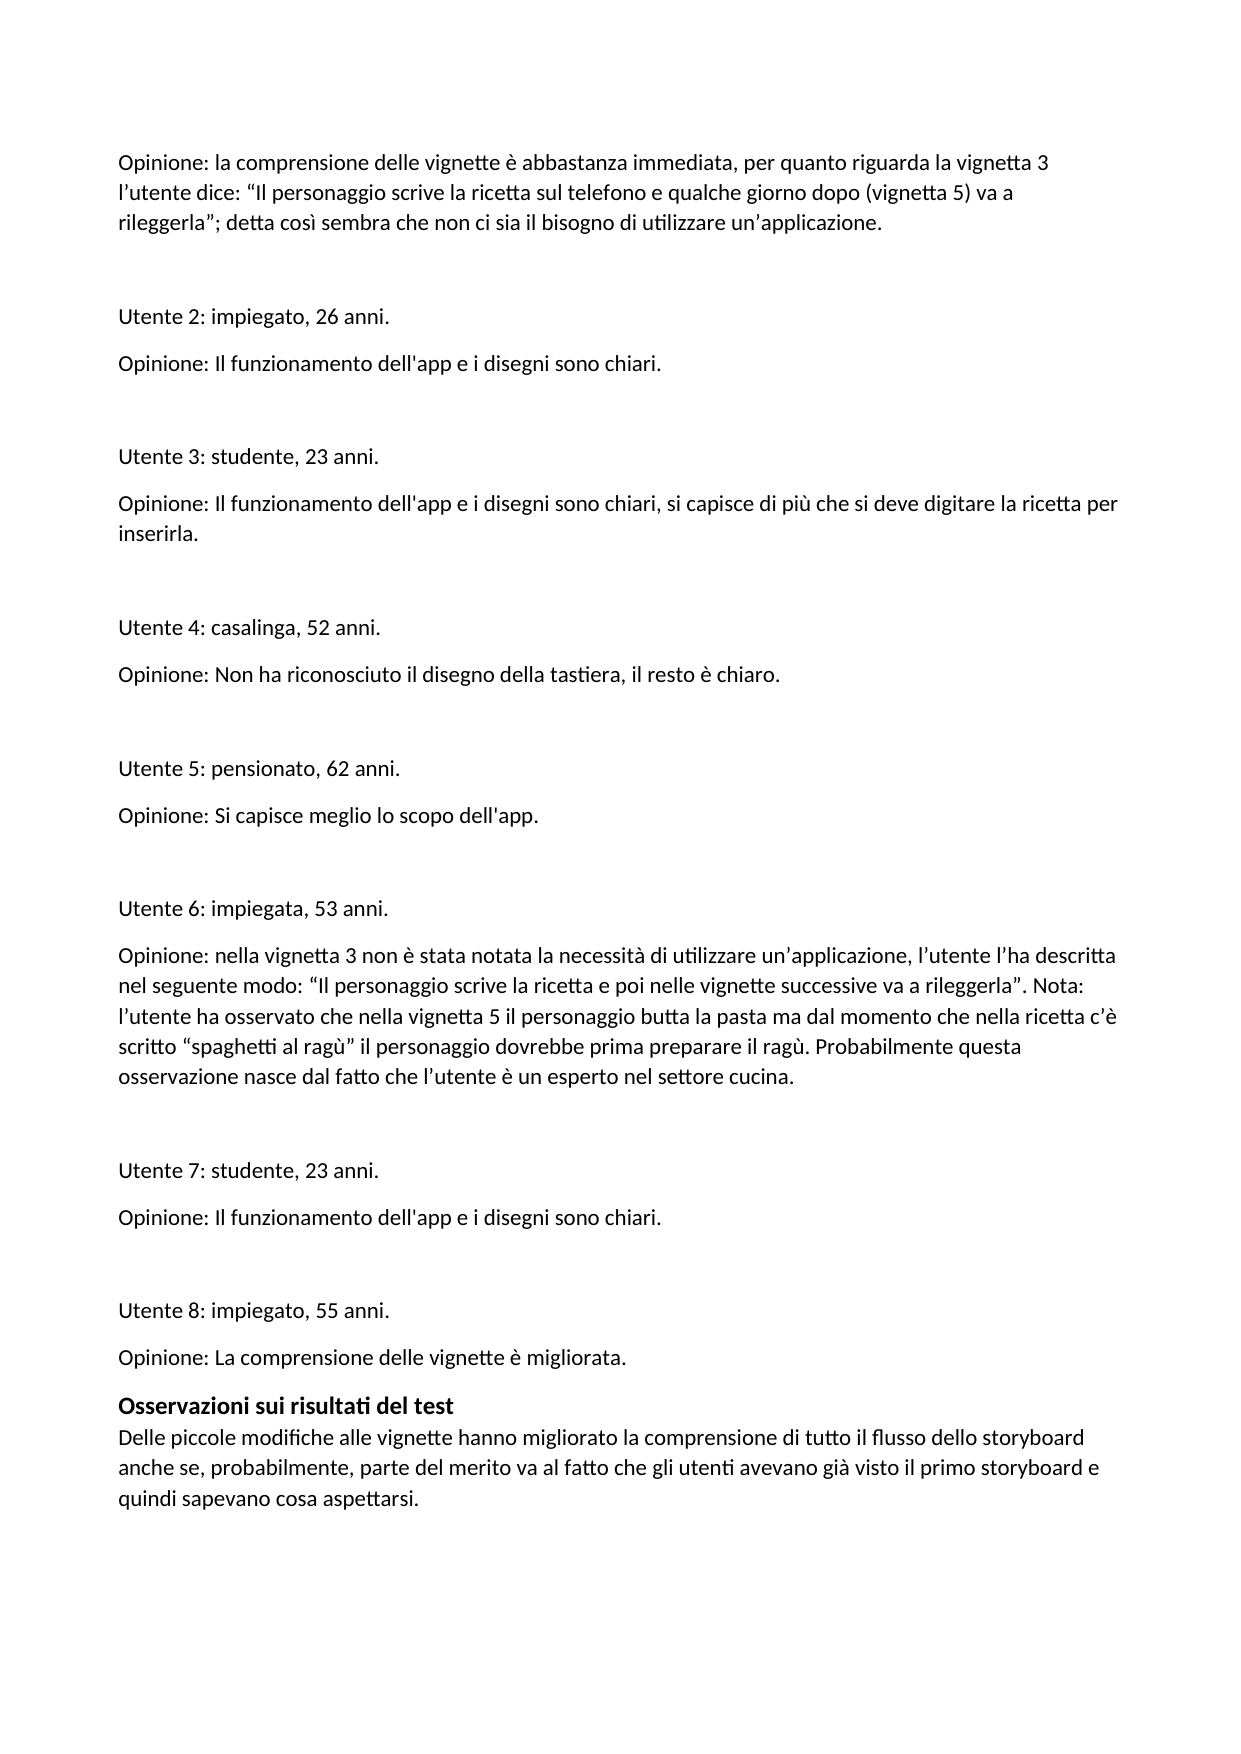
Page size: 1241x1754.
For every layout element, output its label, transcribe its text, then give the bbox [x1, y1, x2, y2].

subtitle Osservazioni sui risultati del test [118, 1390, 1122, 1421]
text Utente 2: impiegato, 26 anni. [118, 302, 1122, 330]
text Utente 4: casalinga, 52 anni. [118, 613, 1122, 641]
text Utente 5: pensionato, 62 anni. [118, 754, 1122, 782]
text Opinione: nella vignetta 3 non è stata notata la necessità di utilizzare un’applicazione, l’utente l’ha descritta nel seguente modo: “Il personaggio scrive la ricetta e poi nelle vignette successive va a rileggerla”. Nota: l’utente ha osservato che nella vignetta 5 il personaggio butta la pasta ma dal momento che nella ricetta c’è scritto “spaghetti al ragù” il personaggio dovrebbe prima preparare il ragù. Probabilmente questa osservazione nasce dal fatto che l’utente è un esperto nel settore cucina. [118, 941, 1122, 1090]
text Opinione: Il funzionamento dell'app e i disegni sono chiari. [118, 1203, 1122, 1231]
text Opinione: Il funzionamento dell'app e i disegni sono chiari, si capisce di più che si deve digitare la ricetta per inserirla. [118, 489, 1122, 547]
text Opinione: Il funzionamento dell'app e i disegni sono chiari. [118, 349, 1122, 377]
text Utente 7: studente, 23 anni. [118, 1156, 1122, 1184]
text Utente 3: studente, 23 anni. [118, 442, 1122, 470]
text Opinione: La comprensione delle vignette è migliorata. [118, 1343, 1122, 1371]
text Utente 6: impiegata, 53 anni. [118, 894, 1122, 922]
text Utente 8: impiegato, 55 anni. [118, 1297, 1122, 1324]
text Opinione: Si capisce meglio lo scopo dell'app. [118, 801, 1122, 829]
text Opinione: Non ha riconosciuto il disegno della tastiera, il resto è chiaro. [118, 660, 1122, 688]
text Opinione: la comprensione delle vignette è abbastanza immediata, per quanto riguarda la vignetta 3 l’utente dice: “Il personaggio scrive la ricetta sul telefono e qualche giorno dopo (vignetta 5) va a rileggerla”; detta così sembra che non ci sia il bisogno di utilizzare un’applicazione. [118, 148, 1122, 236]
text Delle piccole modifiche alle vignette hanno migliorato la comprensione di tutto il flusso dello storyboard anche se, probabilmente, parte del merito va al fatto che gli utenti avevano già visto il primo storyboard e quindi sapevano cosa aspettarsi. [118, 1423, 1122, 1512]
